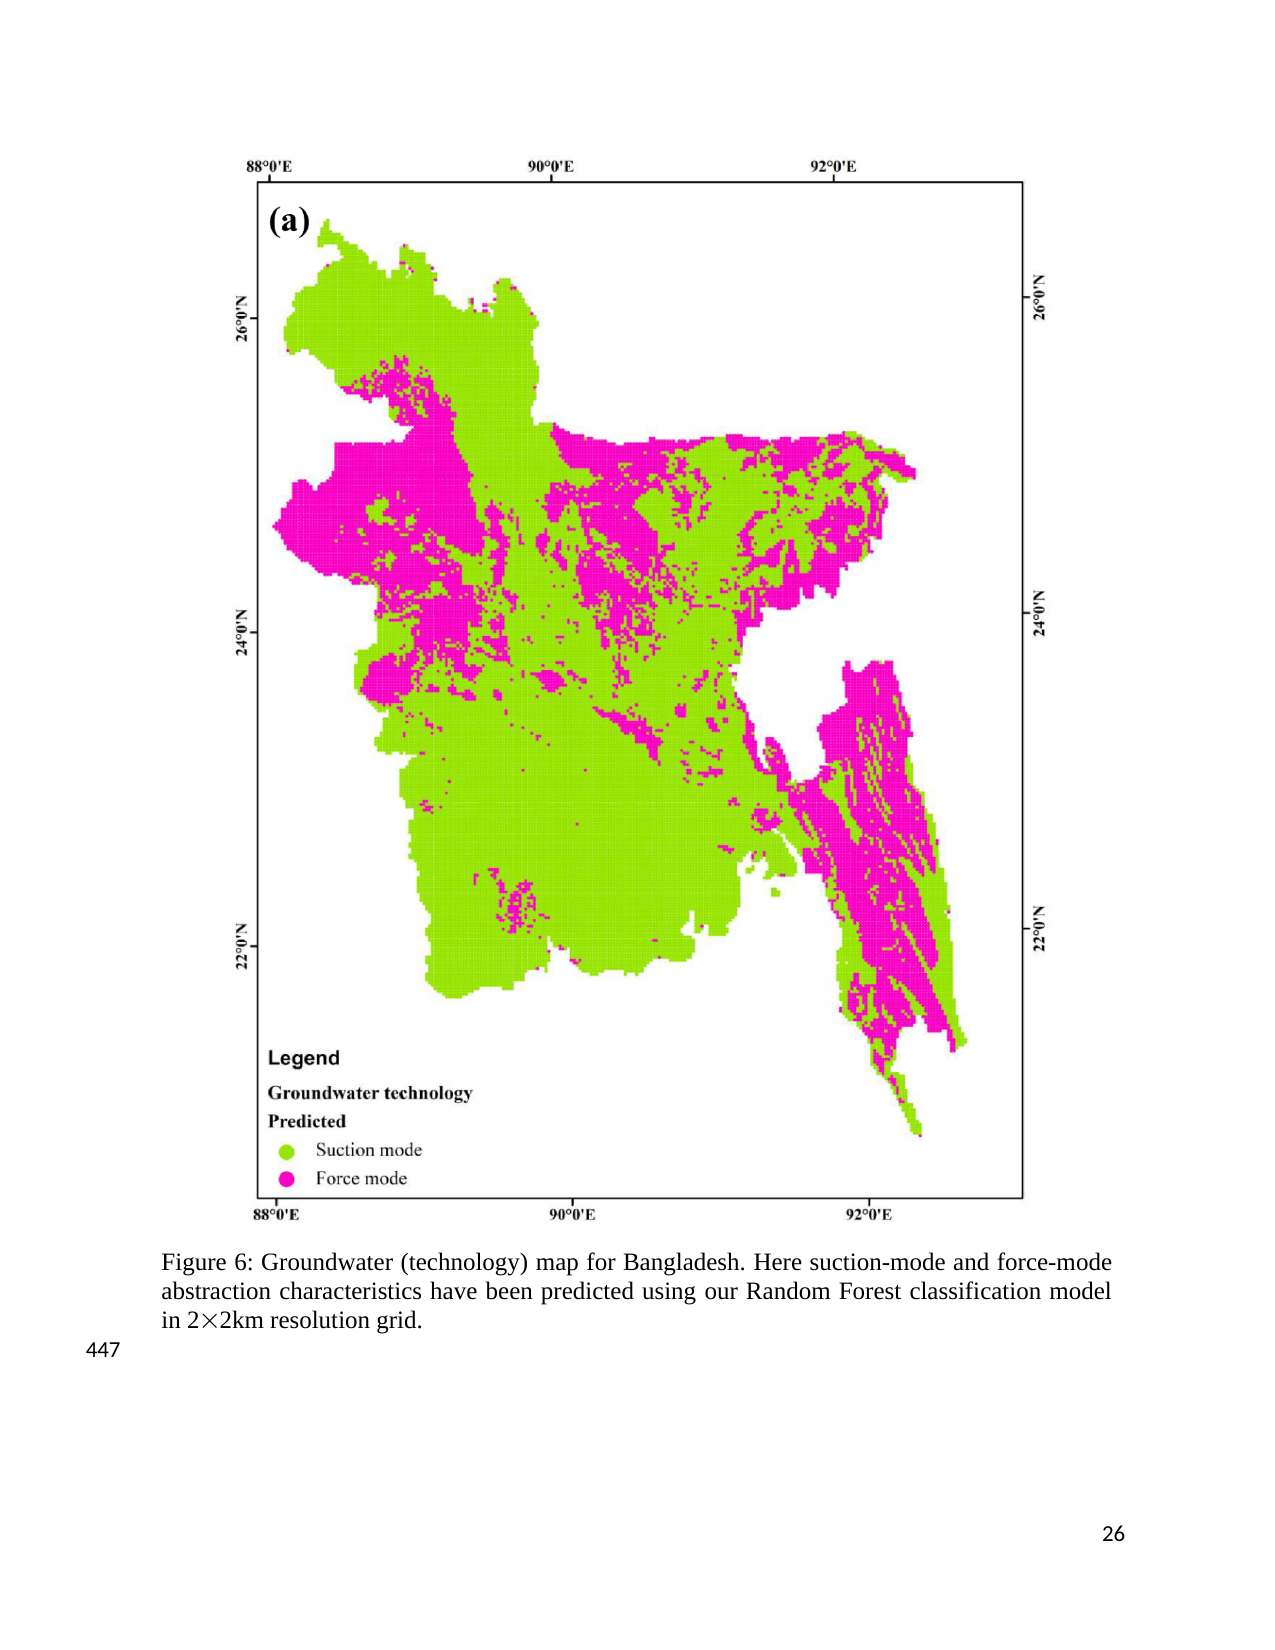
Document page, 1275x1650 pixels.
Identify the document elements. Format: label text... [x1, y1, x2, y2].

table_cell Figure 6: Groundwater (technology) map for Bangladesh. Here suction-mode and force-mode abstraction characteristics have been predicted using our Random Forest classification model in 22km resolution grid. [150, 1248, 1124, 1334]
picture [200, 150, 1074, 1222]
table_header [150, 150, 1124, 1247]
